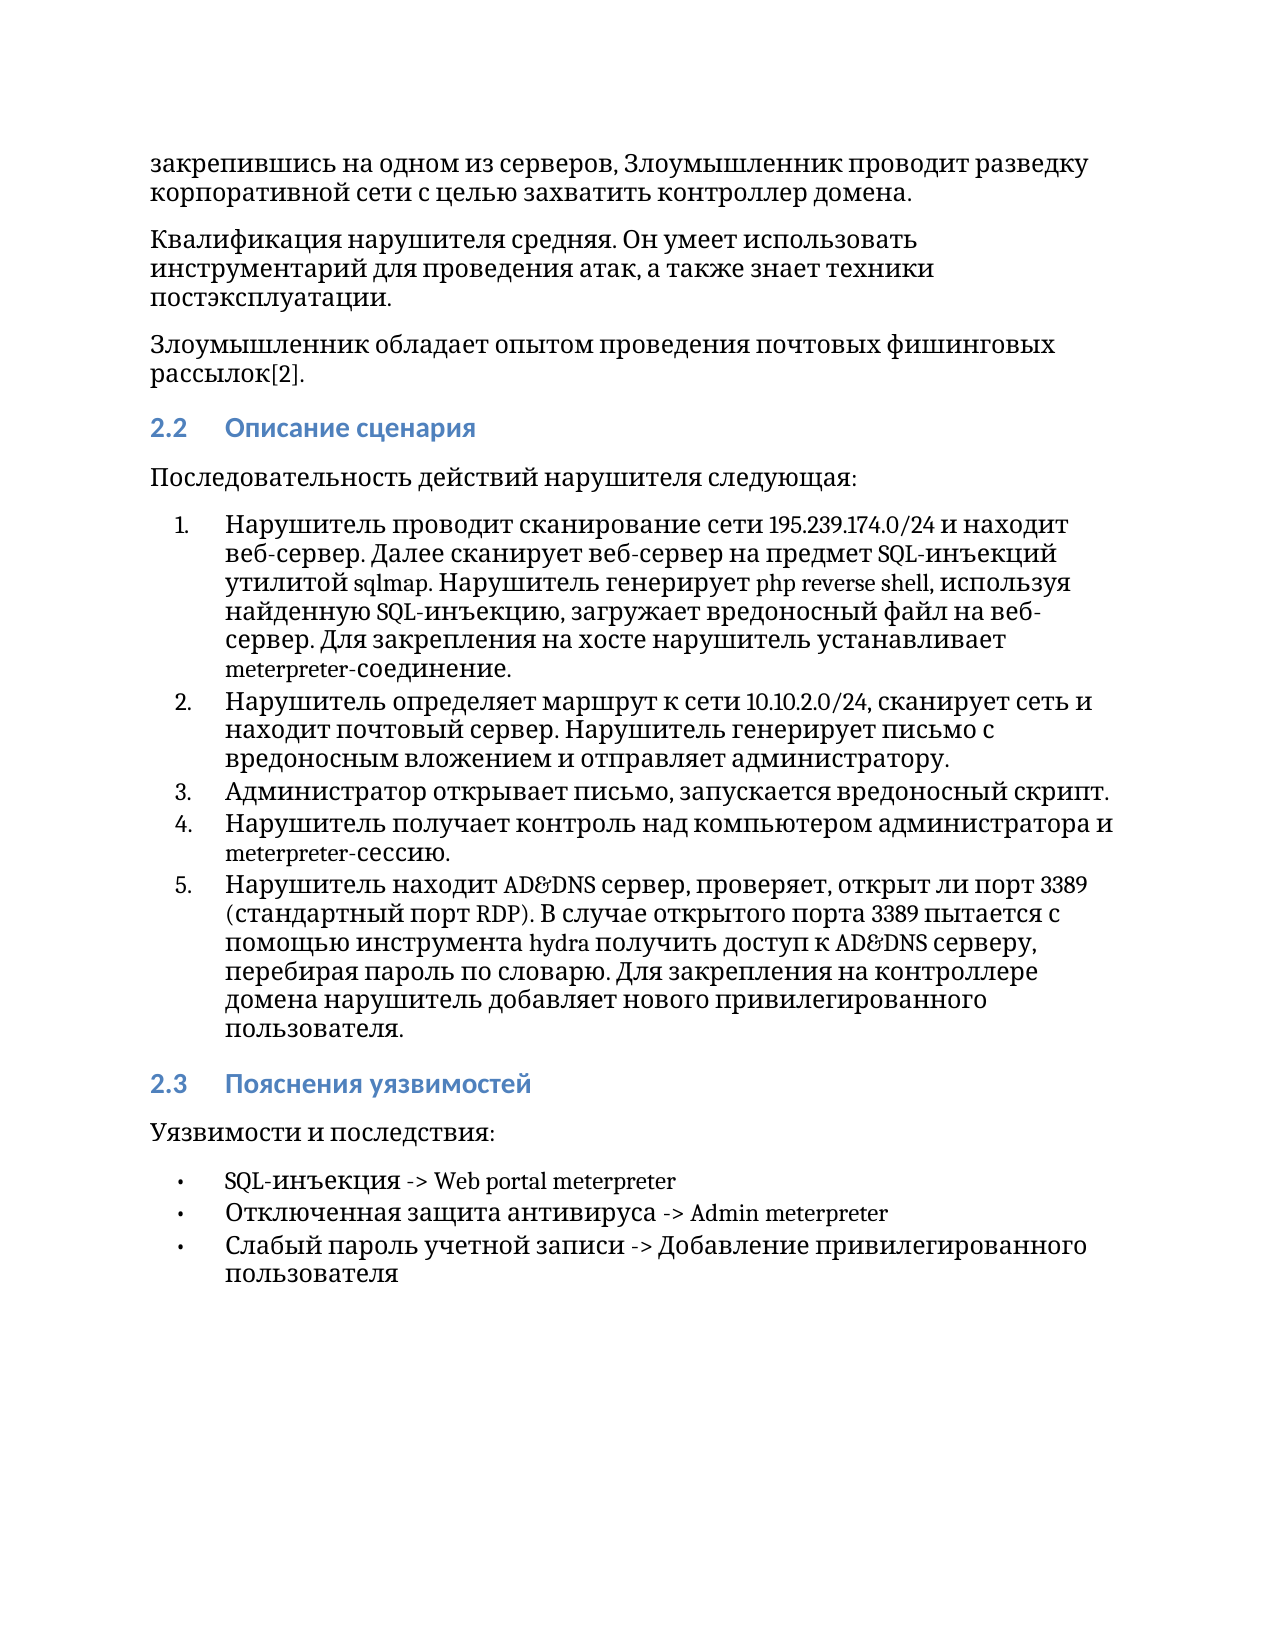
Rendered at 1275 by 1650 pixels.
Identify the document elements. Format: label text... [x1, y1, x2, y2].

list Отключенная защита антивируса -> Admin meterpreter [175, 1199, 1125, 1228]
text Злоумышленник обладает опытом проведения почтовых фишинговых рассылок[2]. [150, 331, 1125, 389]
subtitle 2.2 Описание сценария [150, 409, 1125, 445]
list Нарушитель находит AD&DNS сервер, проверяет, открыт ли порт 3389 (стандартный порт RDP). В случае открытого порта 3389 пытается с помощью инструмента hydra получить доступ к AD&DNS серверу, перебирая пароль по словарю. Для закрепления на контроллере домена нарушитель добавляет нового привилегированного пользователя. [175, 871, 1125, 1044]
text Квалификация нарушителя средняя. Он умеет использовать инструментарий для проведения атак, а также знает техники постэксплуатации. [150, 226, 1125, 312]
list Администратор открывает письмо, запускается вредоносный скрипт. [175, 778, 1125, 806]
list Нарушитель проводит сканирование сети 195.239.174.0/24 и находит веб-сервер. Далее сканирует веб-сервер на предмет SQL-инъекций утилитой sqlmap. Нарушитель генерирует php reverse shell, используя найденную SQL-инъекцию, загружает вредоносный файл на веб-сервер. Для закрепления на хосте нарушитель устанавливает meterpreter-соединение. [175, 511, 1125, 684]
list Нарушитель определяет маршрут к сети 10.10.2.0/24, сканирует сеть и находит почтовый сервер. Нарушитель генерирует письмо с вредоносным вложением и отправляет администратору. [175, 688, 1125, 774]
list Слабый пароль учетной записи -> Добавление привилегированного пользователя [175, 1232, 1125, 1289]
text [150, 150, 1125, 207]
text Последовательность действий нарушителя следующая: [150, 464, 1125, 493]
subtitle 2.3 Пояснения уязвимостей [150, 1065, 1125, 1100]
text Уязвимости и последствия: [150, 1119, 1125, 1148]
list SQL-инъекция -> Web portal meterpreter [175, 1167, 1125, 1195]
list Нарушитель получает контроль над компьютером администратора и meterpreter-сессию. [175, 810, 1125, 868]
